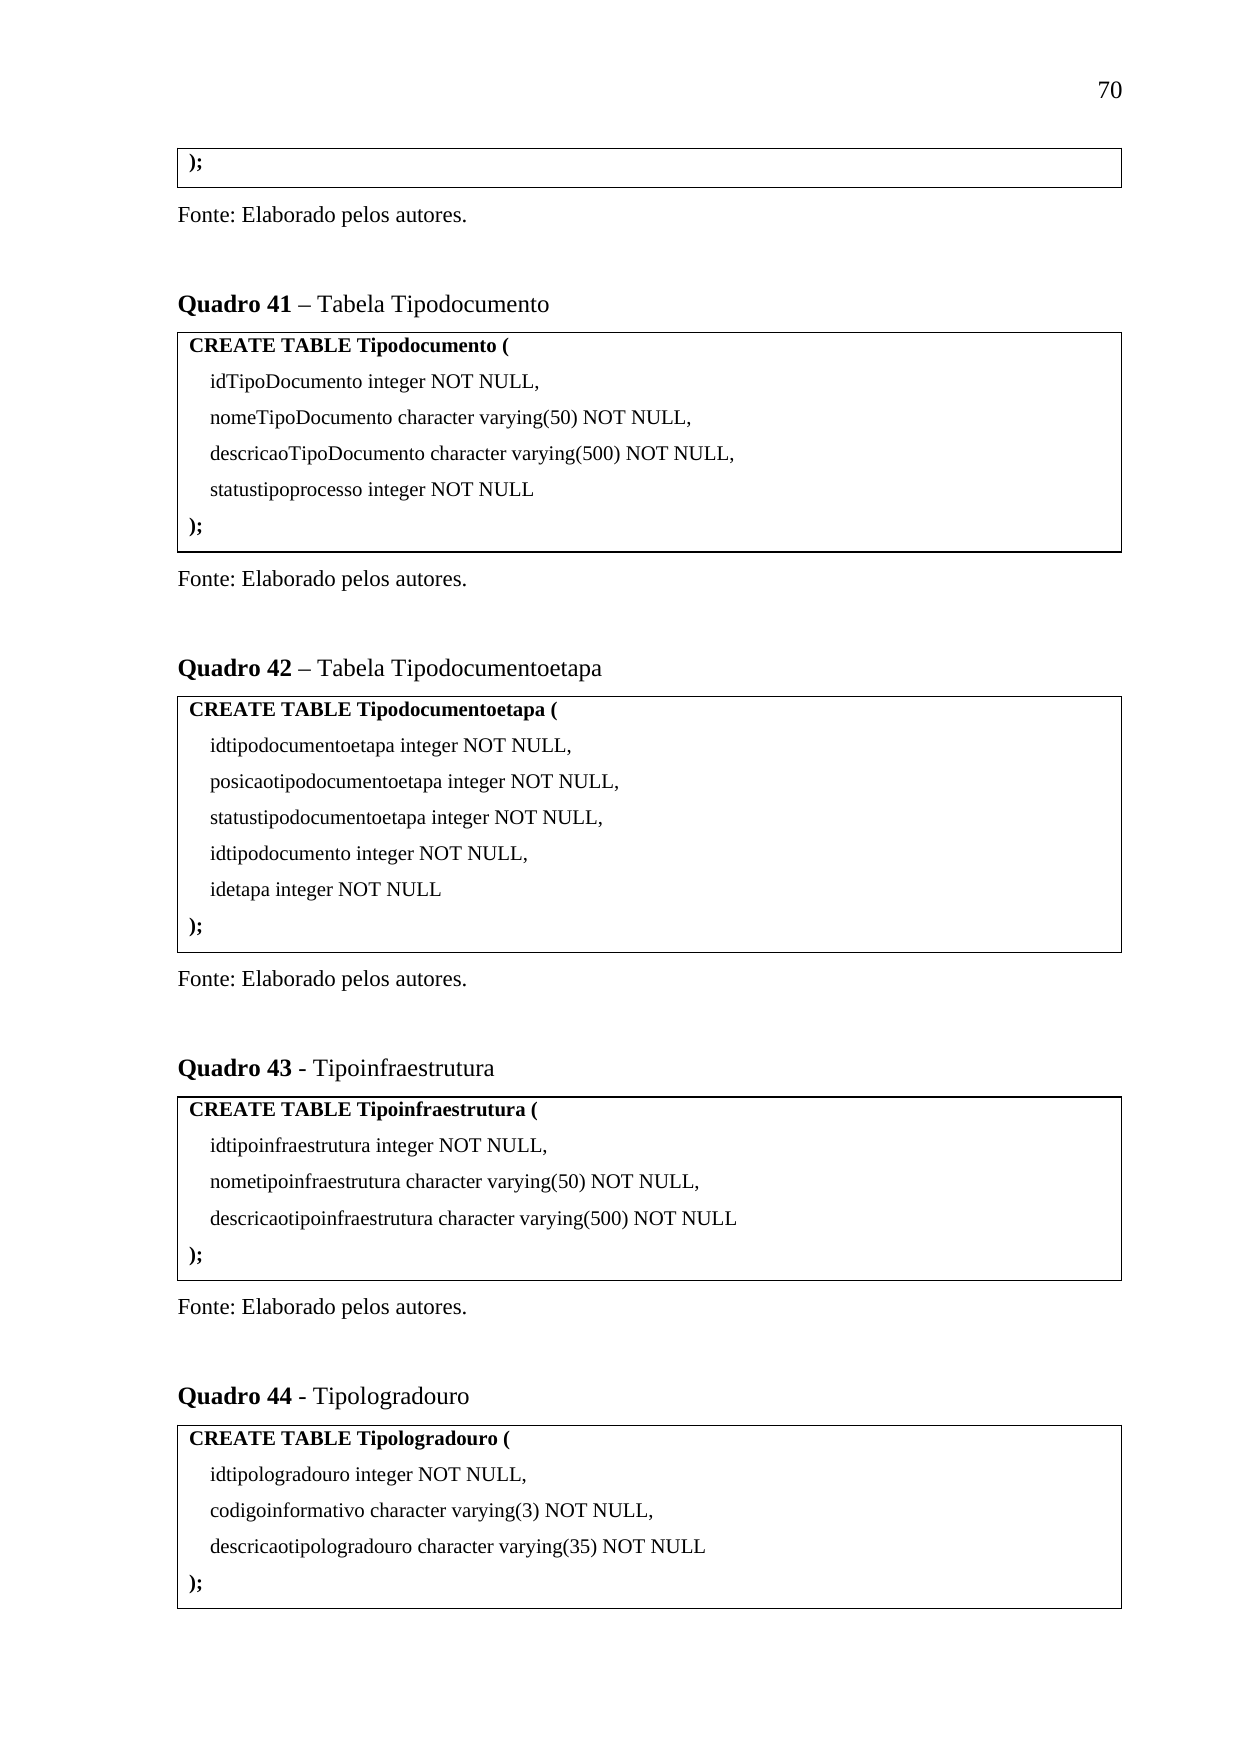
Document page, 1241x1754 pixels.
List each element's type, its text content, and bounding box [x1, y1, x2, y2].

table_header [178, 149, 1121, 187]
text Quadro 41 – Tabela Tipodocumento [177, 289, 1122, 317]
text Quadro 44 - Tipologradouro [177, 1381, 1122, 1410]
text Quadro 43 - Tipoinfraestrutura [177, 1053, 1122, 1082]
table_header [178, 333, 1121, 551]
text Fonte: Elaborado pelos autores. [177, 201, 1122, 227]
text Fonte: Elaborado pelos autores. [177, 1293, 1122, 1320]
text Quadro 42 – Tabela Tipodocumentoetapa [177, 653, 1122, 682]
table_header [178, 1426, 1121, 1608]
text Fonte: Elaborado pelos autores. [177, 565, 1122, 591]
text Fonte: Elaborado pelos autores. [177, 965, 1122, 992]
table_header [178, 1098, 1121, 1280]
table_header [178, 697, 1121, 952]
